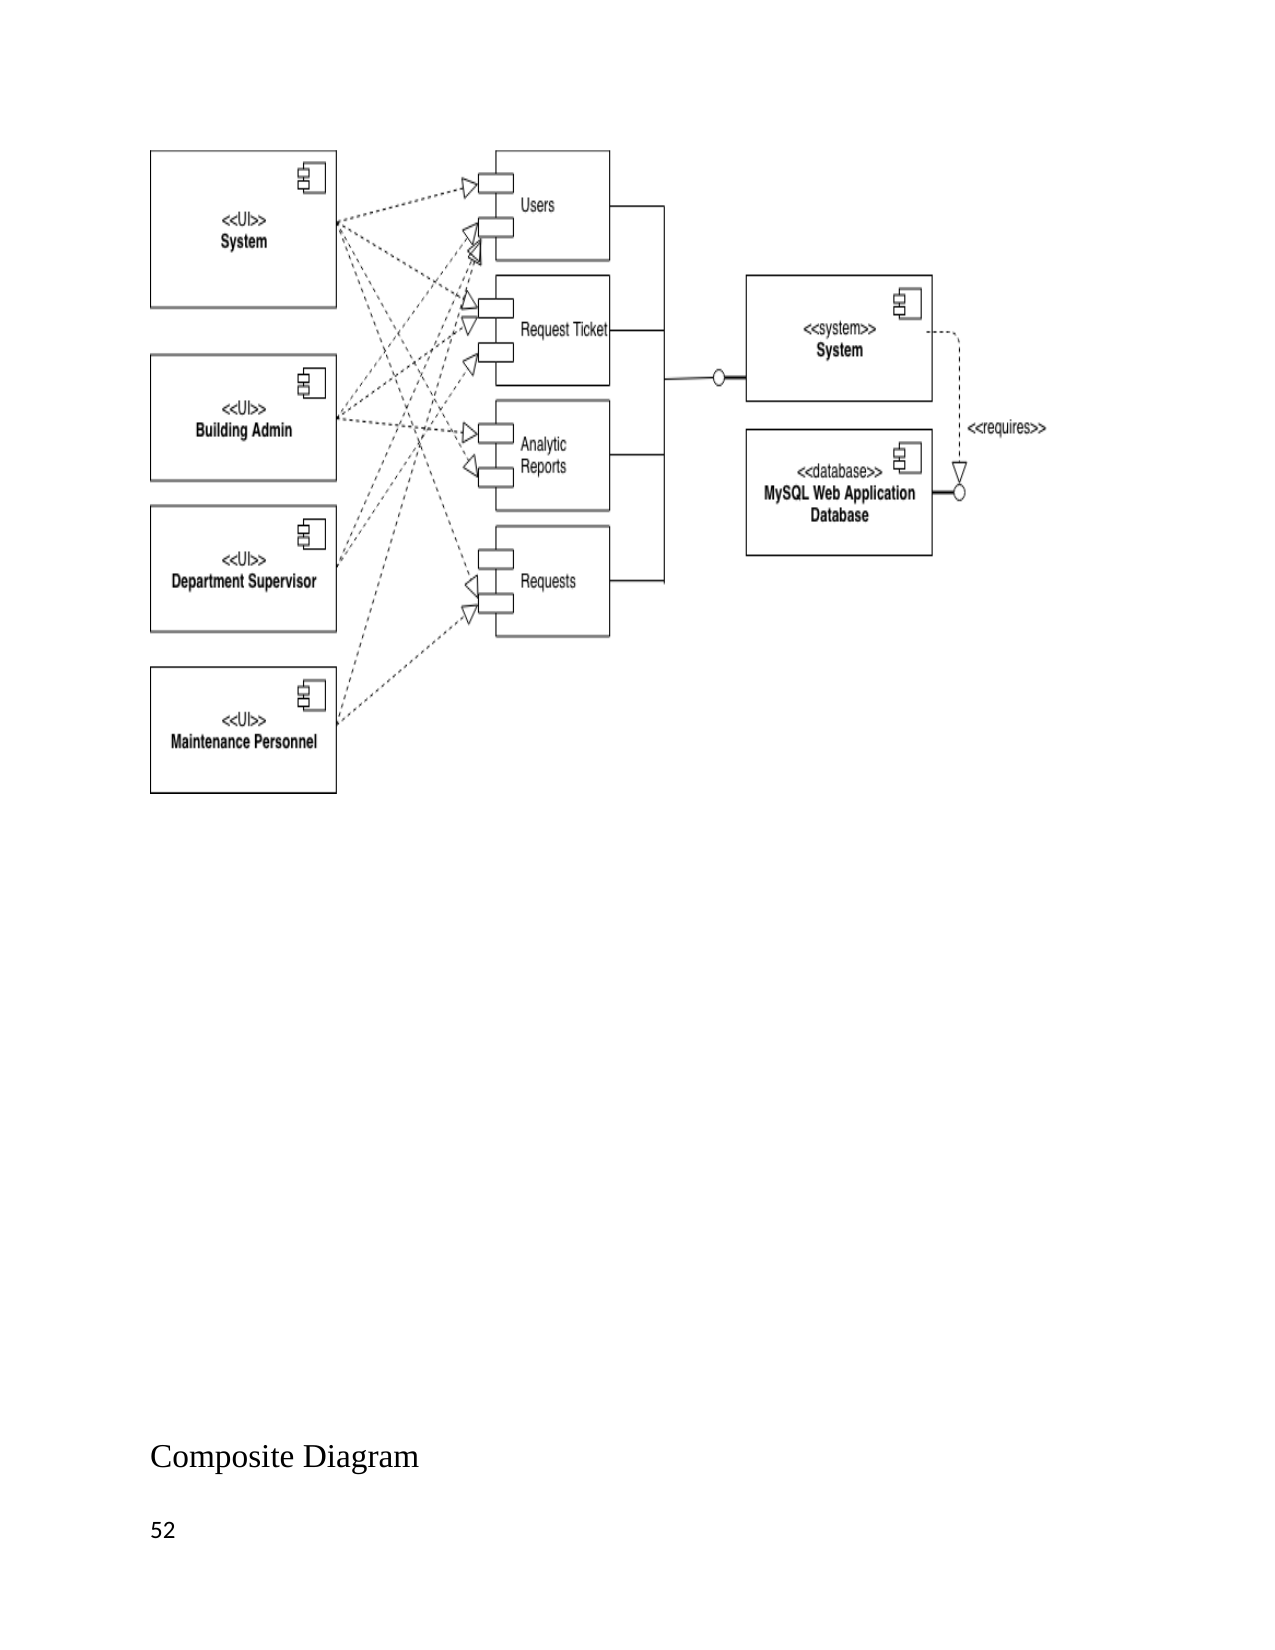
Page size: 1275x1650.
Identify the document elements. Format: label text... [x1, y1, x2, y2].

text Composite Diagram [150, 1436, 1125, 1474]
picture [150, 150, 1065, 794]
